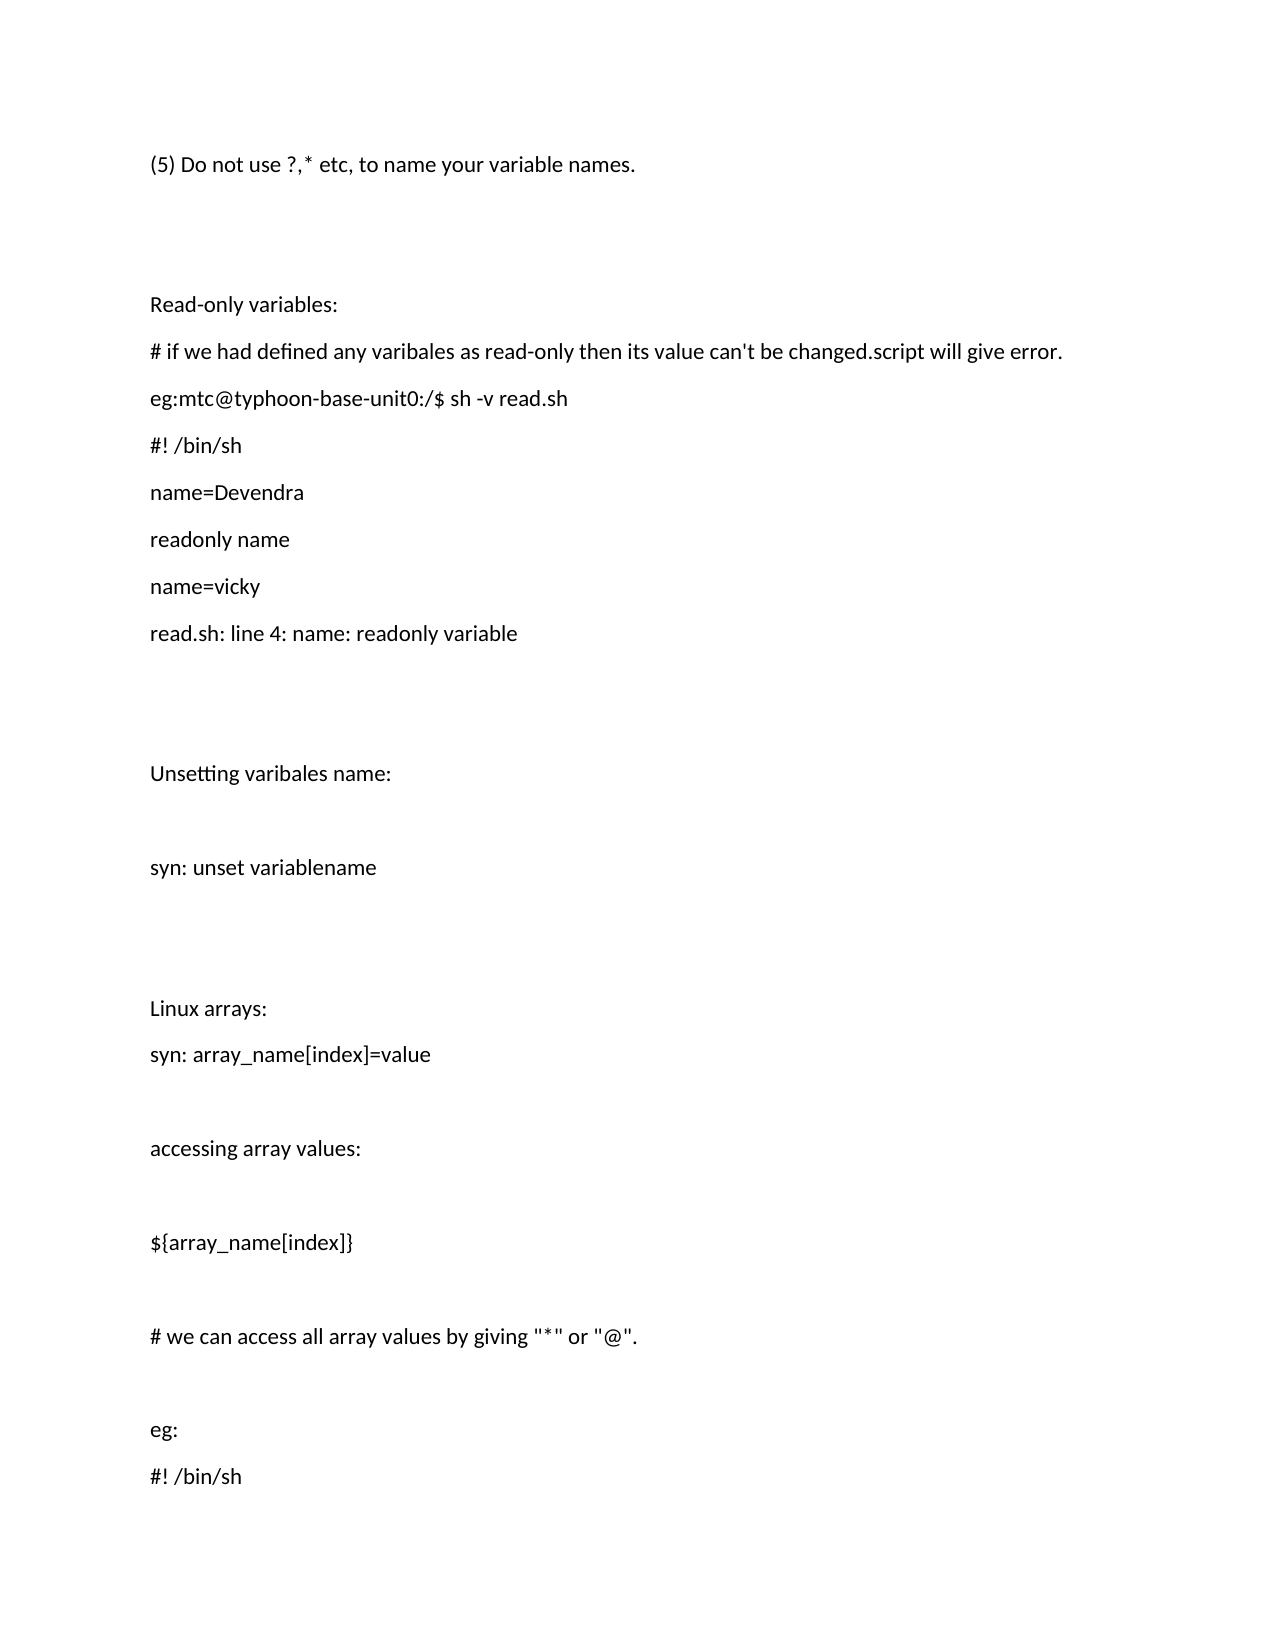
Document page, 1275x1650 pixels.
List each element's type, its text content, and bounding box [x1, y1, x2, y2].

text ${array_name[index]} [150, 1228, 1125, 1256]
text #! /bin/sh [150, 431, 1125, 459]
text read.sh: line 4: name: readonly variable [150, 619, 1125, 647]
text (5) Do not use ?,* etc, to name your variable names. [150, 150, 1125, 178]
text syn: unset variablename [150, 853, 1125, 881]
text readonly name [150, 525, 1125, 553]
text syn: array_name[index]=value [150, 1041, 1125, 1069]
text eg:mtc@typhoon-base-unit0:/$ sh -v read.sh [150, 384, 1125, 412]
text #! /bin/sh [150, 1462, 1125, 1491]
text name=vicky [150, 572, 1125, 600]
text # we can access all array values by giving "*" or "@". [150, 1322, 1125, 1350]
text eg: [150, 1416, 1125, 1444]
text name=Devendra [150, 478, 1125, 506]
text Unsetting varibales name: [150, 759, 1125, 787]
text Read-only variables: [150, 291, 1125, 319]
text # if we had defined any varibales as read-only then its value can't be changed.script will give error. [150, 337, 1125, 366]
text accessing array values: [150, 1134, 1125, 1162]
text Linux arrays: [150, 994, 1125, 1022]
